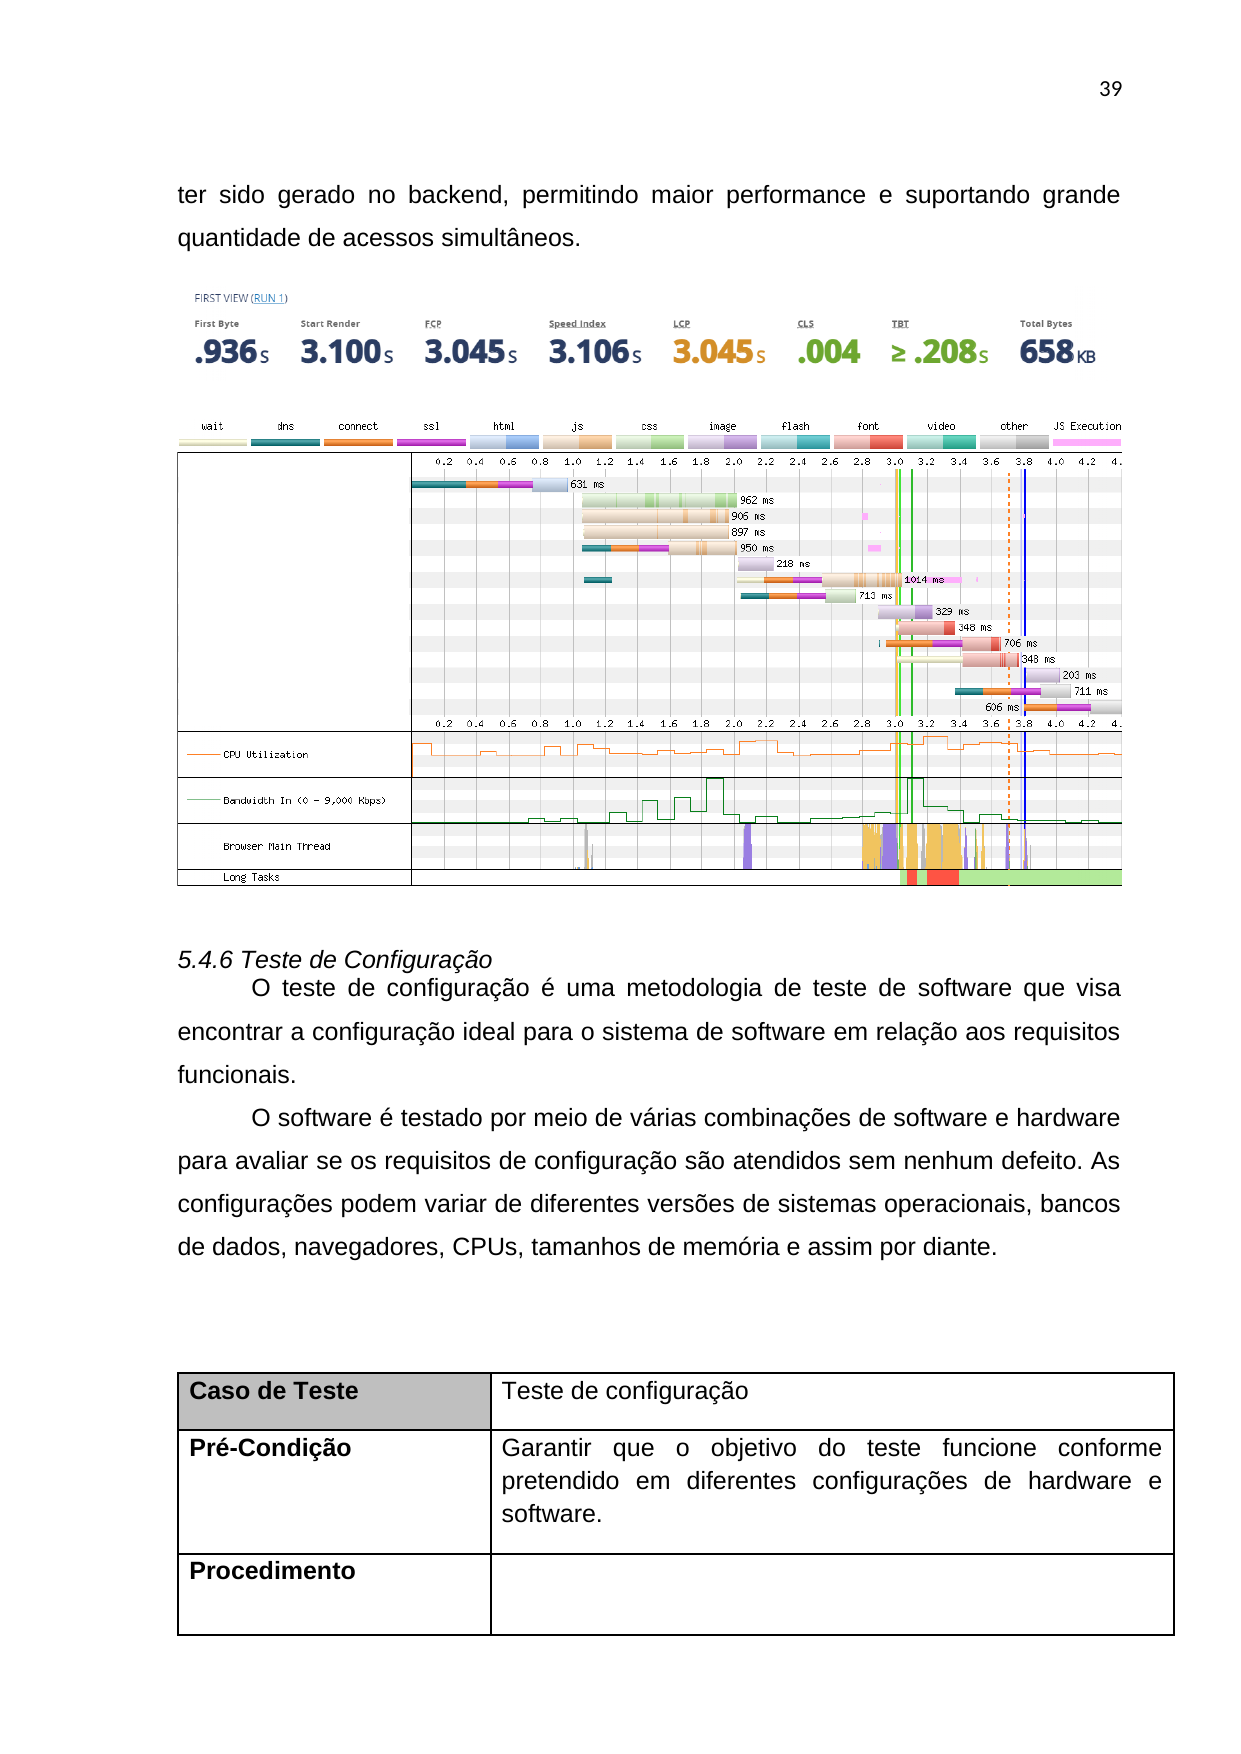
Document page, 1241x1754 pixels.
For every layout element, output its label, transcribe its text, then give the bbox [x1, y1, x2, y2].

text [177, 179, 1122, 251]
table_cell Garantir que o objetivo do teste funcione conforme pretendido em diferentes configurações de hardware e software. [492, 1431, 1173, 1552]
table_cell Pré-Condição [179, 1431, 490, 1552]
text O teste de configuração é uma metodologia de teste de software que visa encontrar a configuração ideal para o sistema de software em relação aos requisitos funcionais. [177, 973, 1122, 1088]
picture [177, 405, 1122, 887]
picture [177, 286, 1122, 381]
table_cell Procedimento [179, 1555, 490, 1634]
table_header Caso de Teste [179, 1374, 490, 1429]
text O software é testado por meio de várias combinações de software e hardware para avaliar se os requisitos de configuração são atendidos sem nenhum defeito. As configurações podem variar de diferentes versões de sistemas operacionais, bancos de dados, navegadores, CPUs, tamanhos de memória e assim por diante. [177, 1103, 1122, 1261]
table_header Teste de configuração [492, 1374, 1173, 1429]
subtitle 5.4.6 Teste de Configuração [177, 944, 1122, 973]
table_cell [492, 1555, 1173, 1634]
